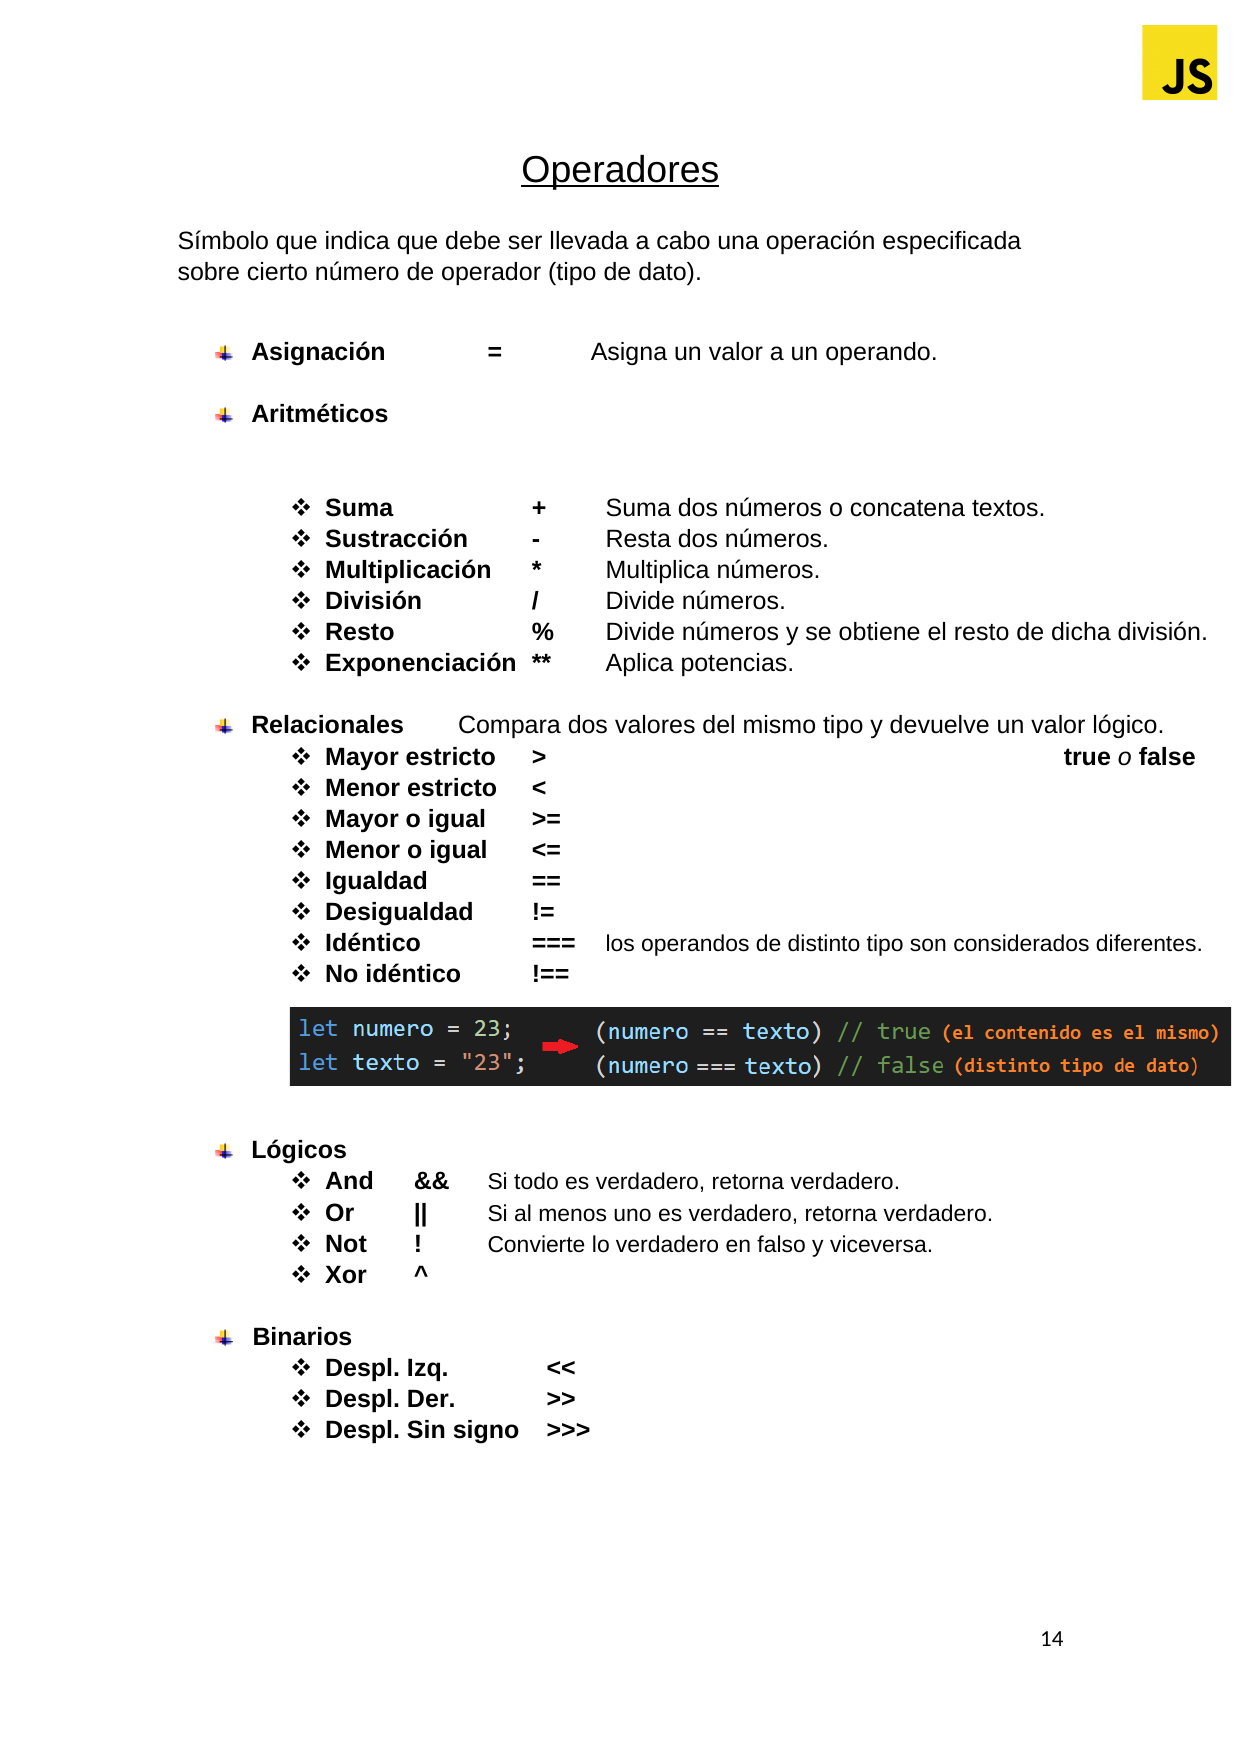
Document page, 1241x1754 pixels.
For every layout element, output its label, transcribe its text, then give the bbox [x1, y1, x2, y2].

list Aritméticos [215, 399, 1063, 428]
list Mayor o igual >= [290, 804, 1181, 833]
list Resto % Divide números y se obtiene el resto de dicha división. [290, 617, 1226, 646]
list Suma + Suma dos números o concatena textos. [290, 492, 1063, 521]
list División / Divide números. [290, 586, 1063, 615]
list Sustracción - Resta dos números. [290, 524, 1063, 552]
picture [215, 406, 233, 423]
picture [215, 1328, 233, 1346]
picture [1142, 25, 1218, 100]
list Menor estricto < [290, 773, 1181, 801]
list Xor ^ [290, 1260, 1181, 1289]
list Despl. Sin signo >>> [290, 1415, 1226, 1444]
list Menor o igual <= [290, 835, 1181, 864]
list Mayor estricto > true o false [290, 741, 1226, 770]
list Binarios [215, 1322, 1181, 1351]
text Operadores [177, 148, 1063, 191]
picture [289, 1007, 1232, 1086]
list Relacionales Compara dos valores del mismo tipo y devuelve un valor lógico. [215, 710, 1181, 739]
list Igualdad == [290, 866, 1181, 895]
list Multiplicación * Multiplica números. [290, 555, 1063, 584]
list No idéntico !== [290, 959, 1181, 988]
list Lógicos [215, 1135, 1181, 1164]
list Idéntico === los operandos de distinto tipo son considerados diferentes. [290, 928, 1226, 957]
picture [215, 717, 233, 734]
list Exponenciación ** Aplica potencias. [290, 648, 1226, 677]
picture [215, 1142, 233, 1159]
list Asignación = Asigna un valor a un operando. [215, 337, 1063, 366]
list Despl. Izq. << [290, 1353, 1226, 1382]
list Desigualdad != [290, 897, 1181, 926]
picture [215, 344, 233, 361]
list Not ! Convierte lo verdadero en falso y viceversa. [290, 1229, 1181, 1257]
text Símbolo que indica que debe ser llevada a cabo una operación especificada sobre cierto número de operador (tipo de dato). [177, 226, 1063, 286]
list Or || Si al menos uno es verdadero, retorna verdadero. [290, 1197, 1181, 1226]
list And && Si todo es verdadero, retorna verdadero. [290, 1166, 1181, 1195]
list Despl. Der. >> [290, 1384, 1226, 1413]
